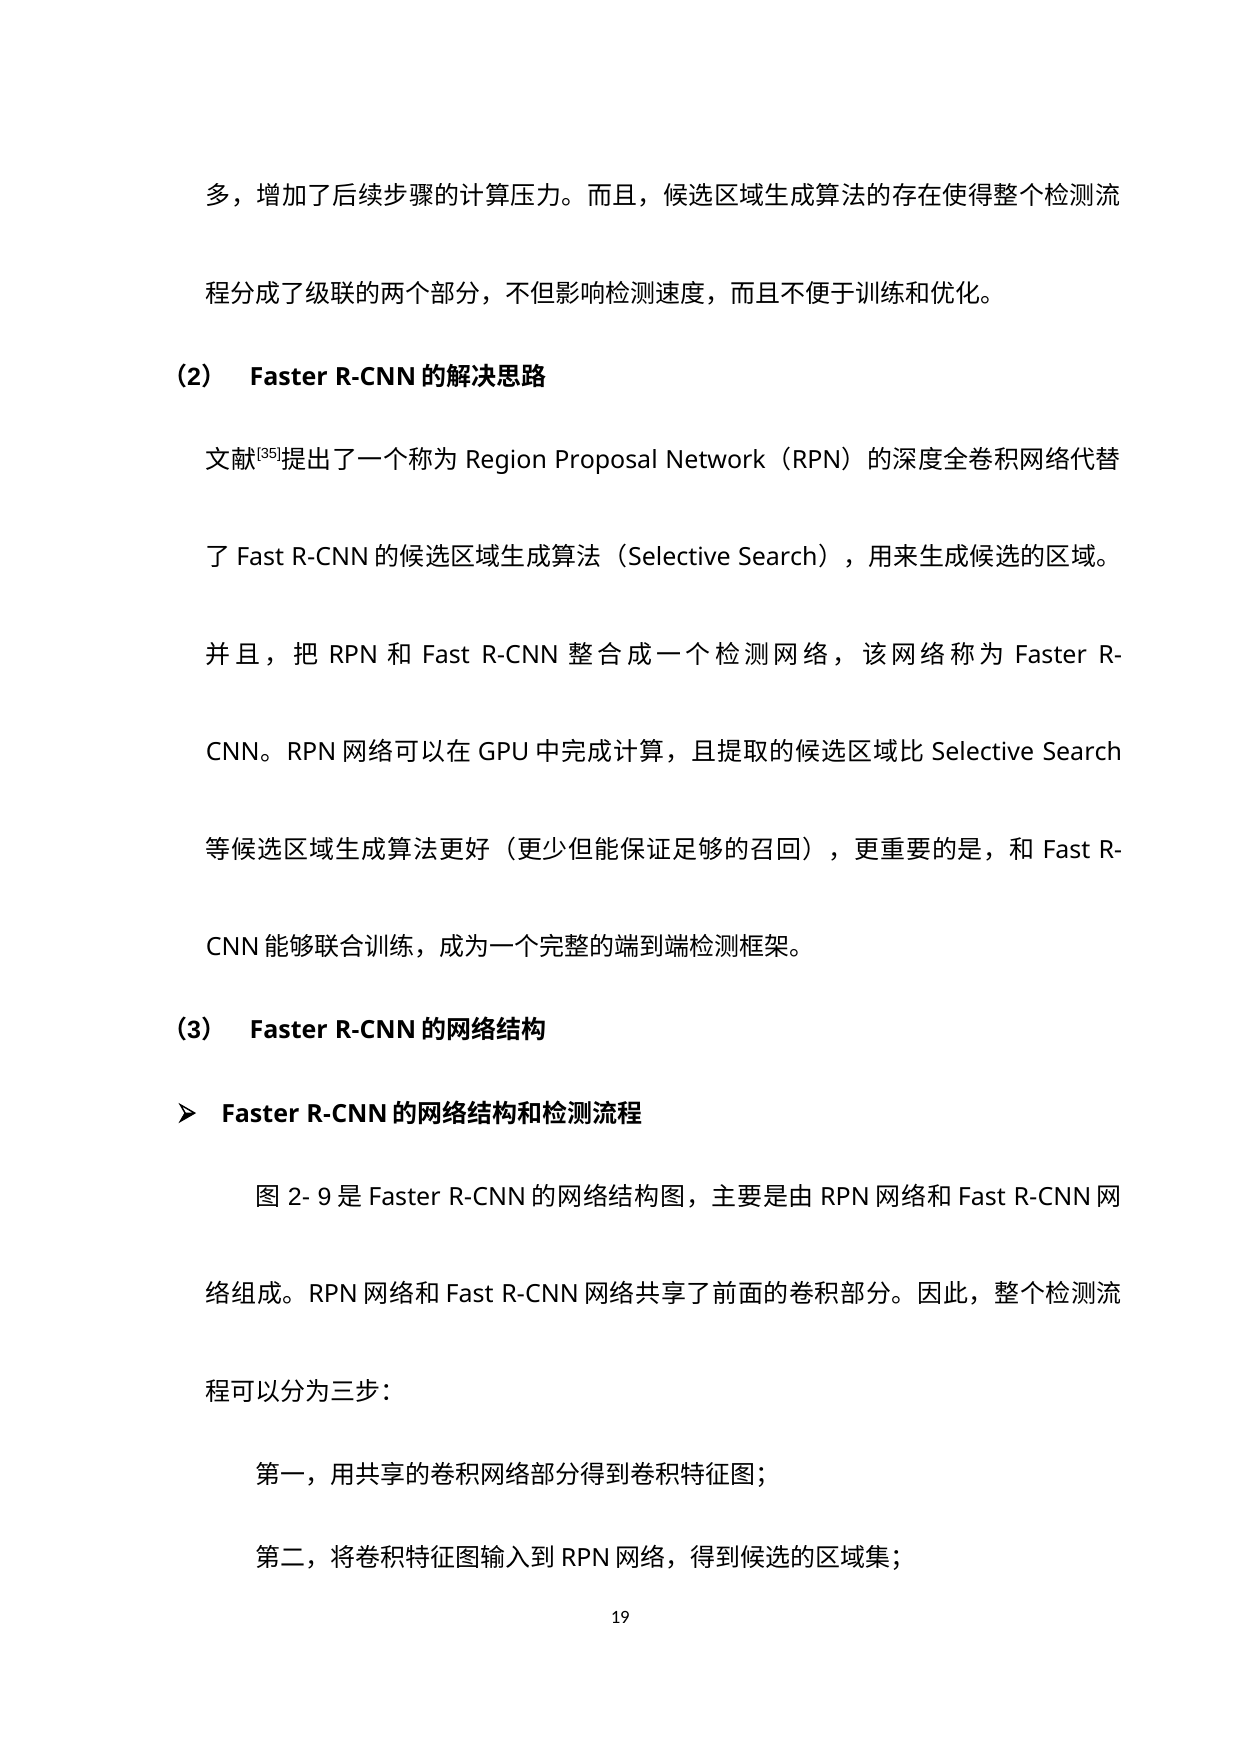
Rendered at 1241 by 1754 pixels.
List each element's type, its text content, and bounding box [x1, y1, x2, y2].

text 图 2- 9是Faster R-CNN的网络结构图，主要是由RPN网络和Fast R-CNN网络组成。RPN网络和Fast R-CNN网络共享了前面的卷积部分。因此，整个检测流程可以分为三步： [206, 1162, 1122, 1422]
text 第一，用共享的卷积网络部分得到卷积特征图； [206, 1440, 1122, 1505]
text 文献[35]提出了一个称为Region Proposal Network（RPN）的深度全卷积网络代替了Fast R-CNN的候选区域生成算法（Selective Search），用来生成候选的区域。并且，把RPN和Fast R-CNN整合成一个检测网络，该网络称为Faster R-CNN。RPN网络可以在GPU中完成计算，且提取的候选区域比Selective Search等候选区域生成算法更好（更少但能保证足够的召回），更重要的是，和Fast R-CNN能够联合训练，成为一个完整的端到端检测框架。 [206, 425, 1122, 977]
list Faster R-CNN的网络结构 [162, 996, 1122, 1061]
text 第二，将卷积特征图输入到RPN网络，得到候选的区域集； [206, 1523, 1122, 1588]
list Faster R-CNN的解决思路 [162, 342, 1122, 407]
list Faster R-CNN的网络结构和检测流程 [177, 1079, 1122, 1144]
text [206, 161, 1122, 324]
